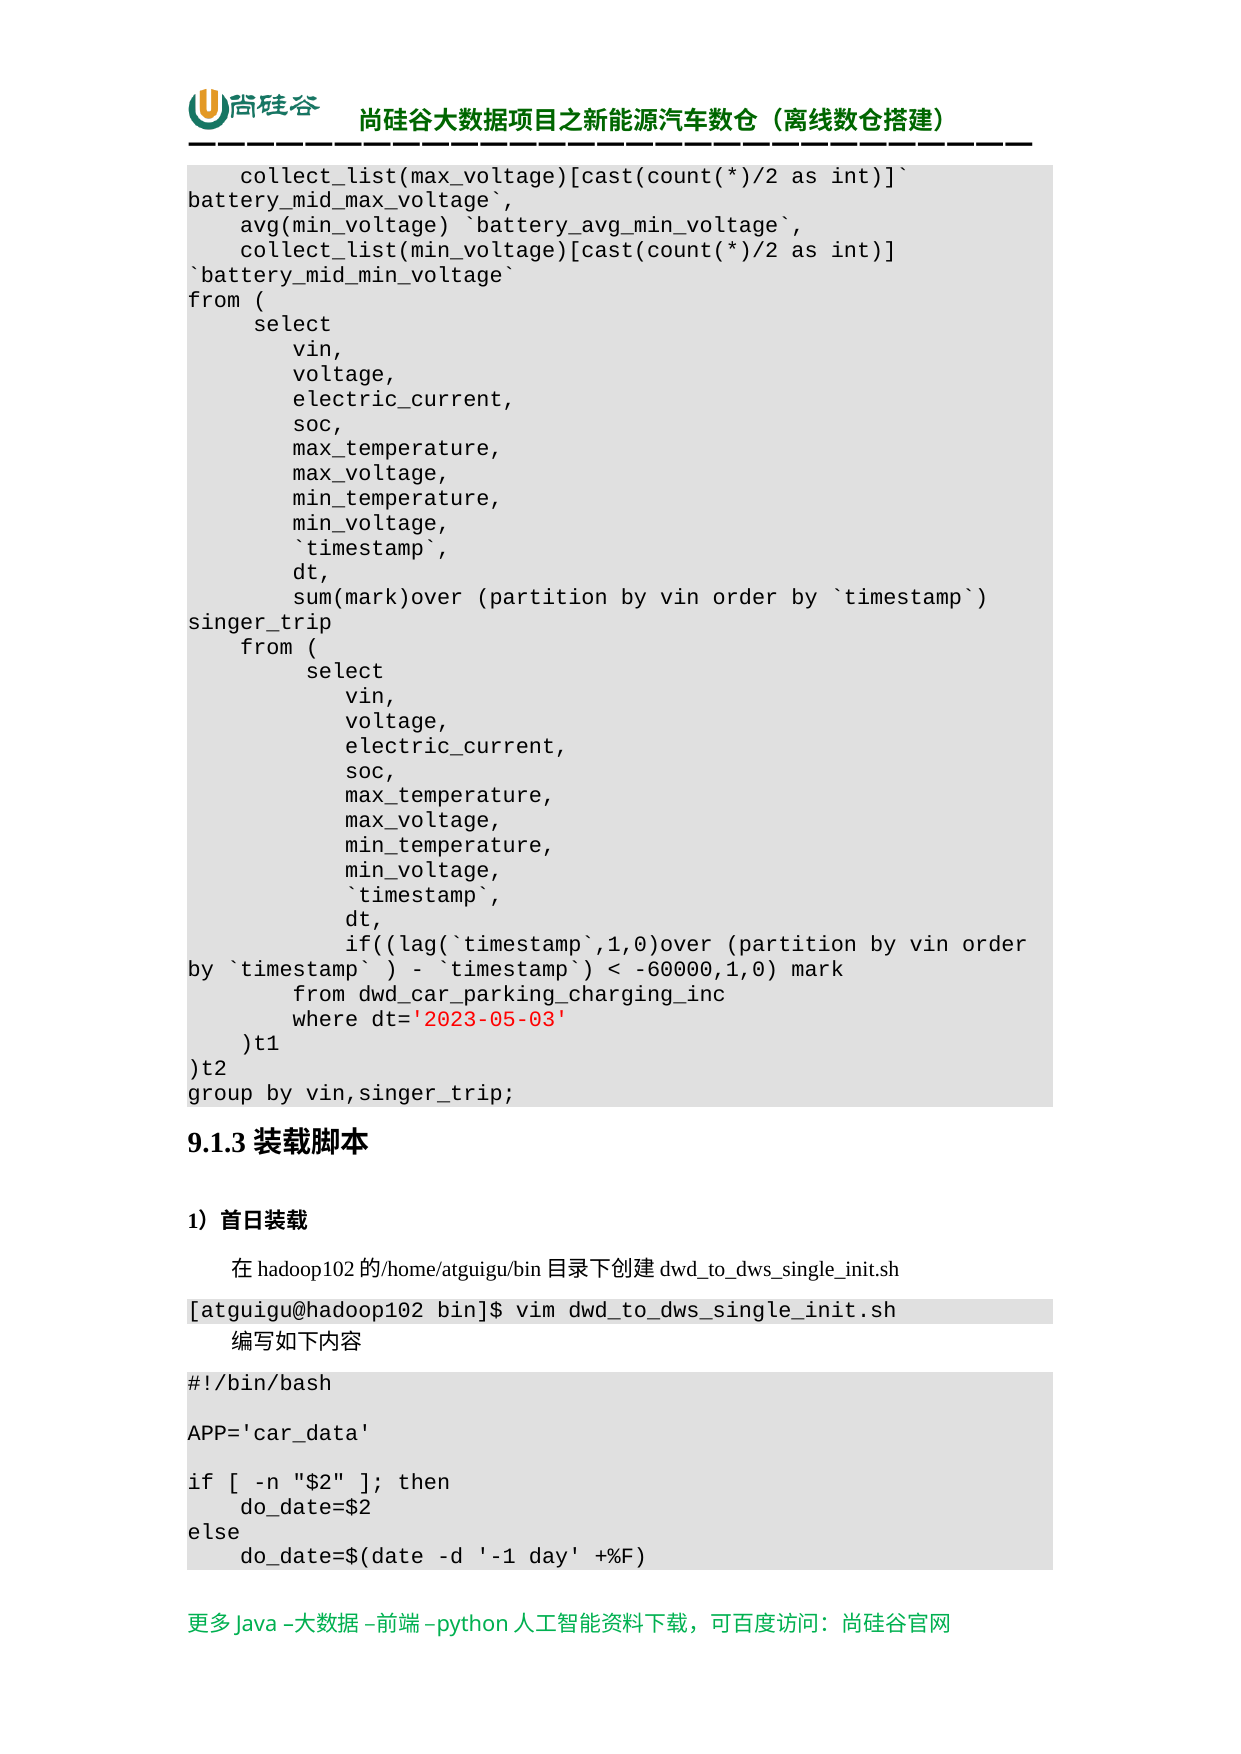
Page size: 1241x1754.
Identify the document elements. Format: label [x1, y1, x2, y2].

picture [187, 88, 320, 130]
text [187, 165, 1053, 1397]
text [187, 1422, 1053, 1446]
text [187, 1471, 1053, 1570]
